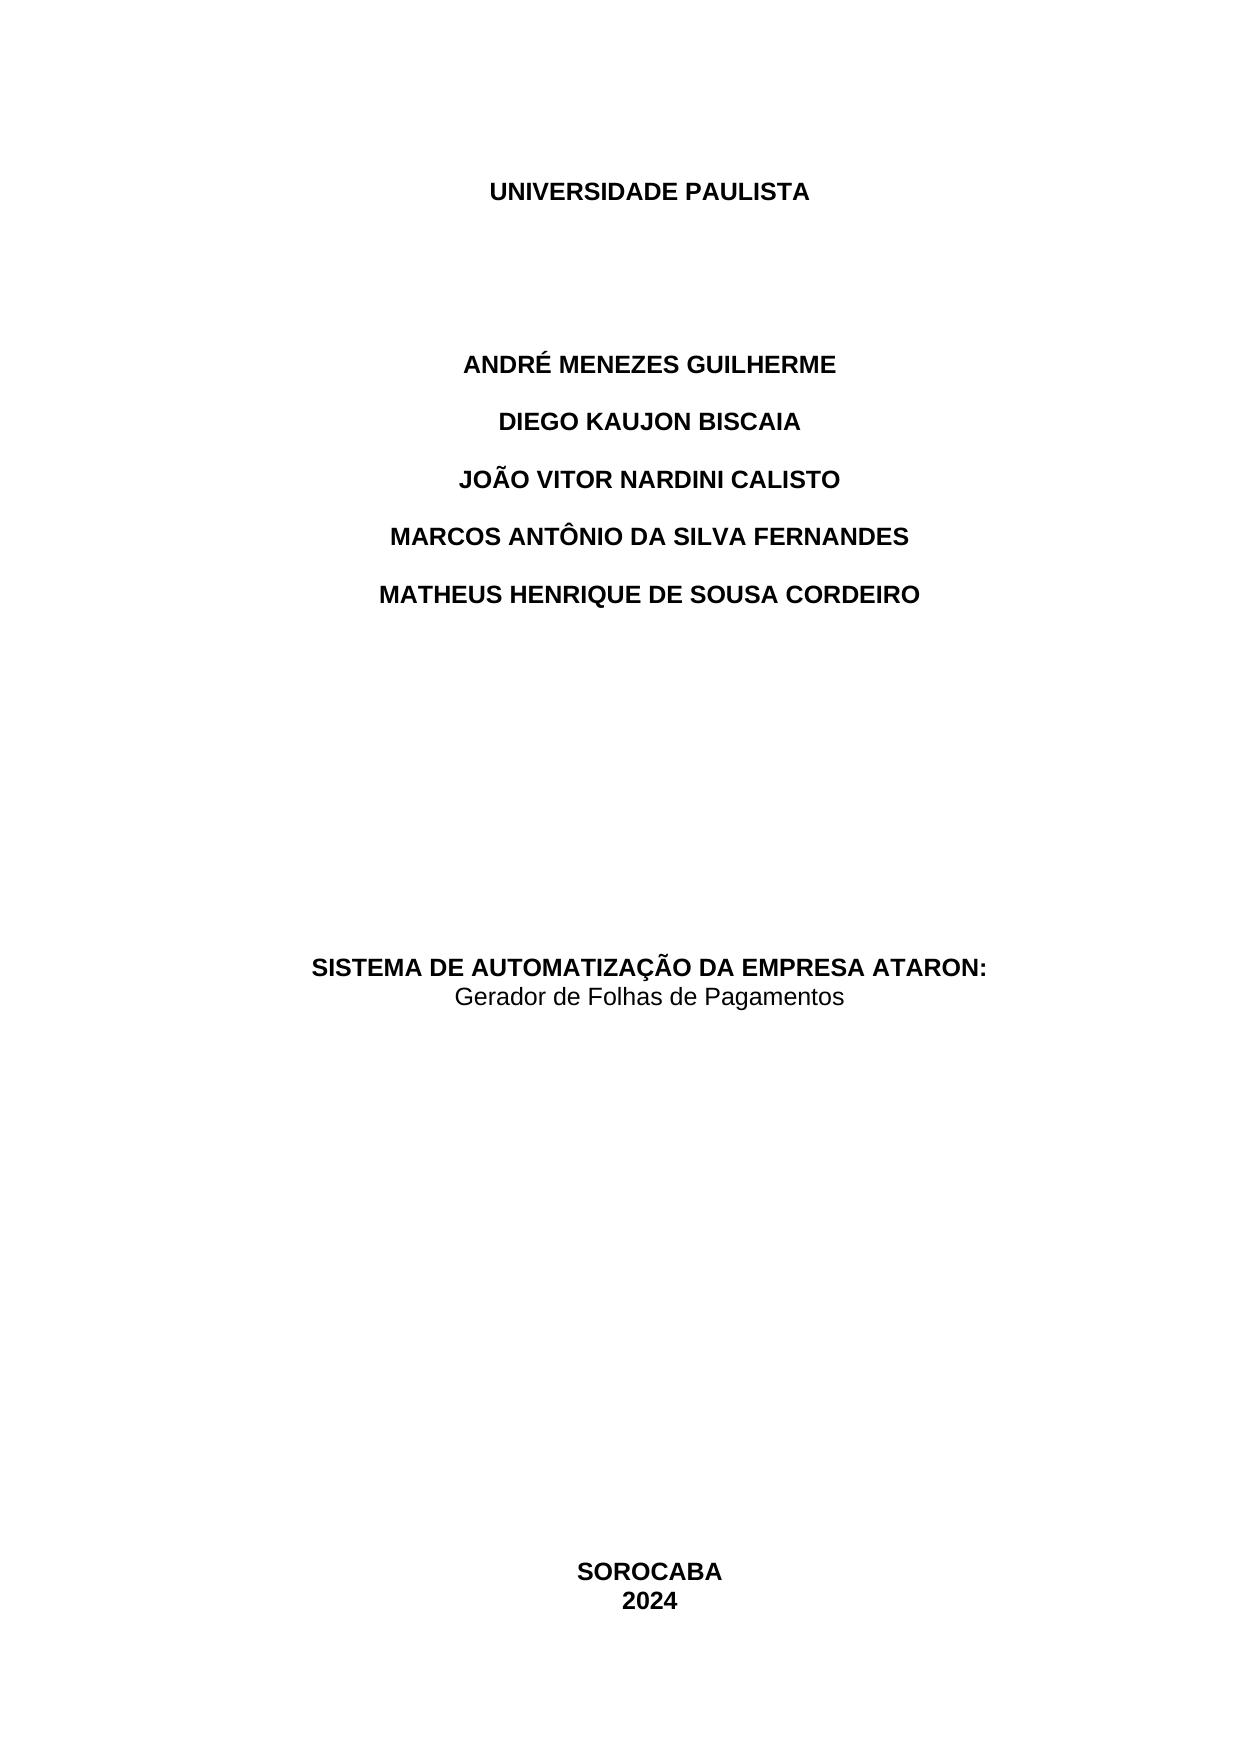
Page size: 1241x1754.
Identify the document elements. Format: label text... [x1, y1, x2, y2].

text SOROCABA [177, 1557, 1122, 1586]
text DIEGO KAUJON BISCAIA [177, 407, 1122, 436]
text UNIVERSIDADE PAULISTA [177, 177, 1122, 206]
text Gerador de Folhas de Pagamentos [177, 982, 1122, 1011]
text 2024 [177, 1586, 1122, 1615]
text JOÃO VITOR NARDINI CALISTO [177, 465, 1122, 493]
text ANDRÉ MENEZES GUILHERME [177, 350, 1122, 378]
text SISTEMA DE AUTOMATIZAÇÃO DA EMPRESA ATARON: [177, 953, 1122, 982]
text MARCOS ANTÔNIO DA SILVA FERNANDES [177, 522, 1122, 551]
text MATHEUS HENRIQUE DE SOUSA CORDEIRO [177, 580, 1122, 608]
